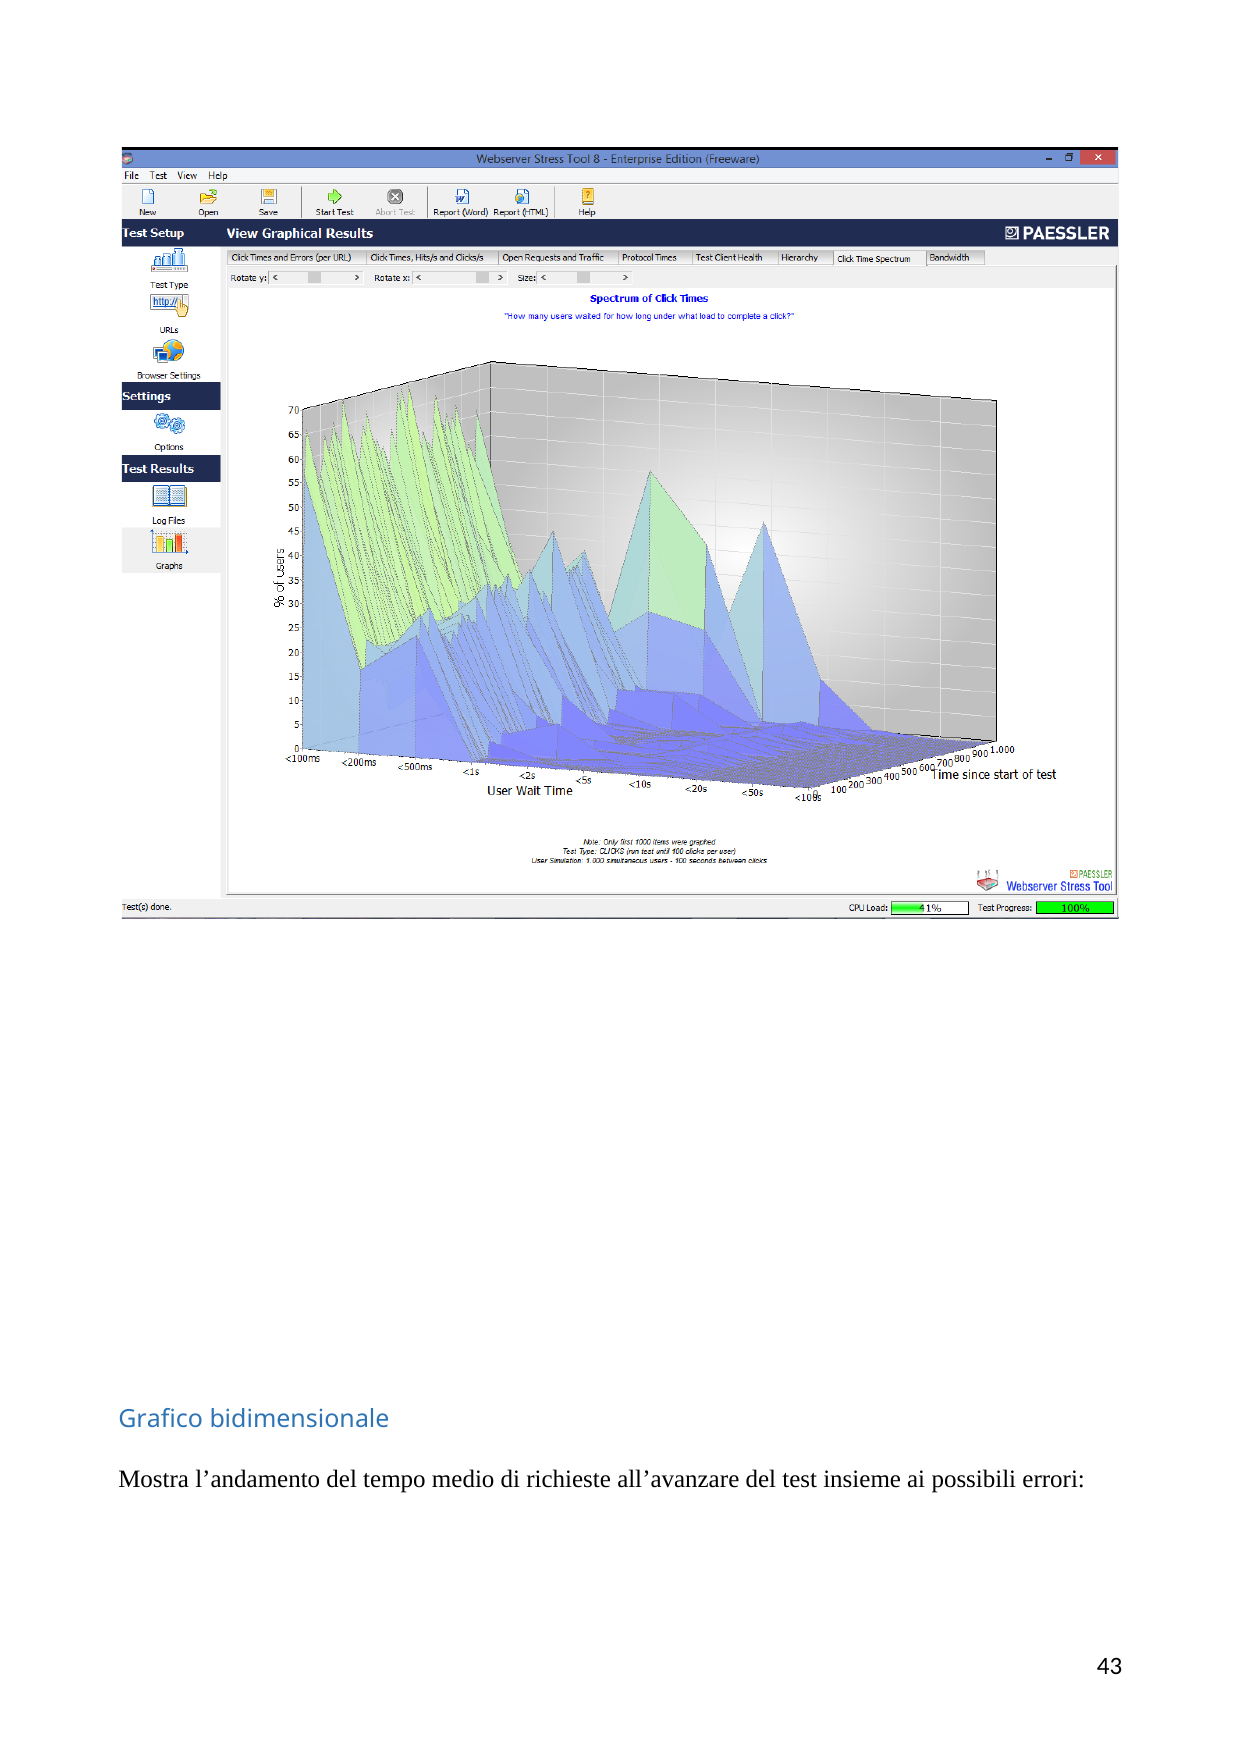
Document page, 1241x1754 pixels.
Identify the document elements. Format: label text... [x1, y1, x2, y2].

text Mostra l’andamento del tempo medio di richieste all’avanzare del test insieme ai possibili errori: [118, 1464, 1122, 1492]
subtitle Grafico bidimensionale [118, 1401, 1122, 1435]
picture [121, 147, 1119, 919]
